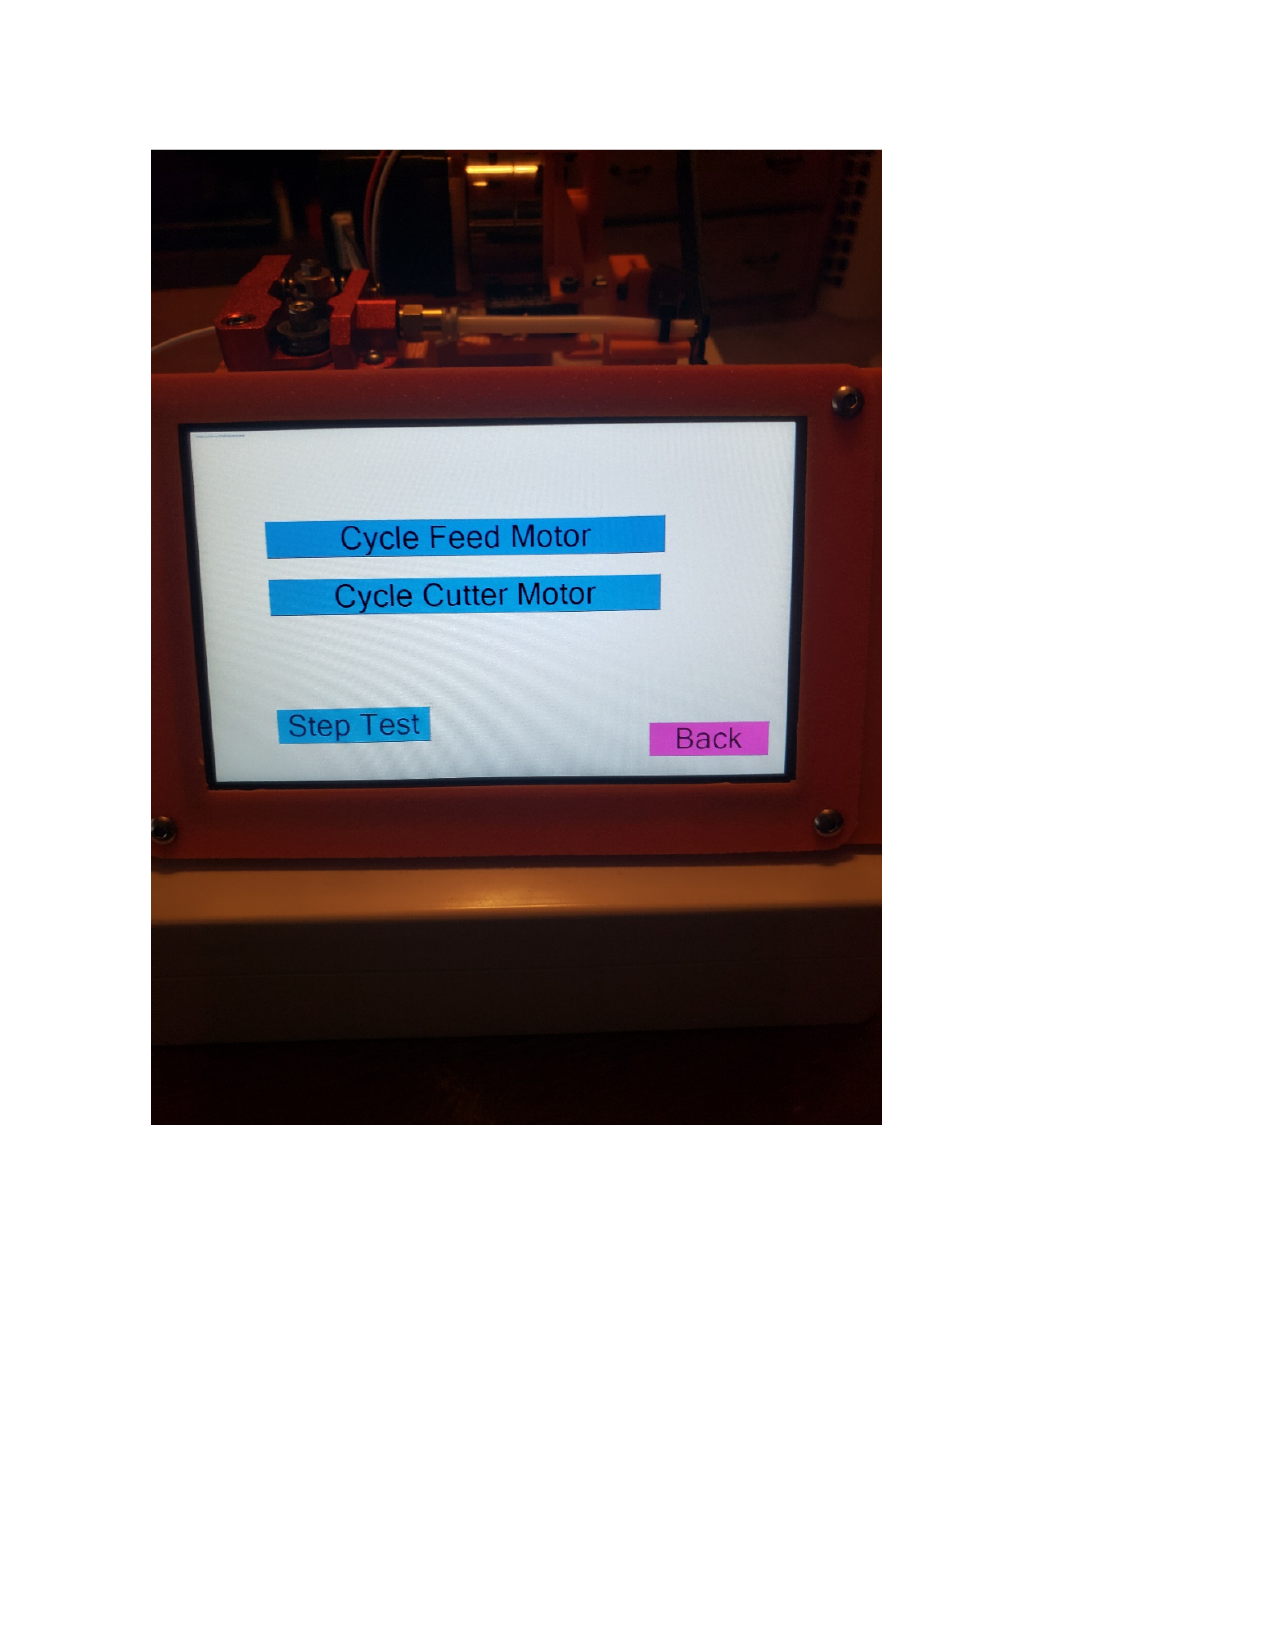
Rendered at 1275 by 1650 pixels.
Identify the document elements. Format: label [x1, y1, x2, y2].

picture [151, 151, 882, 1124]
